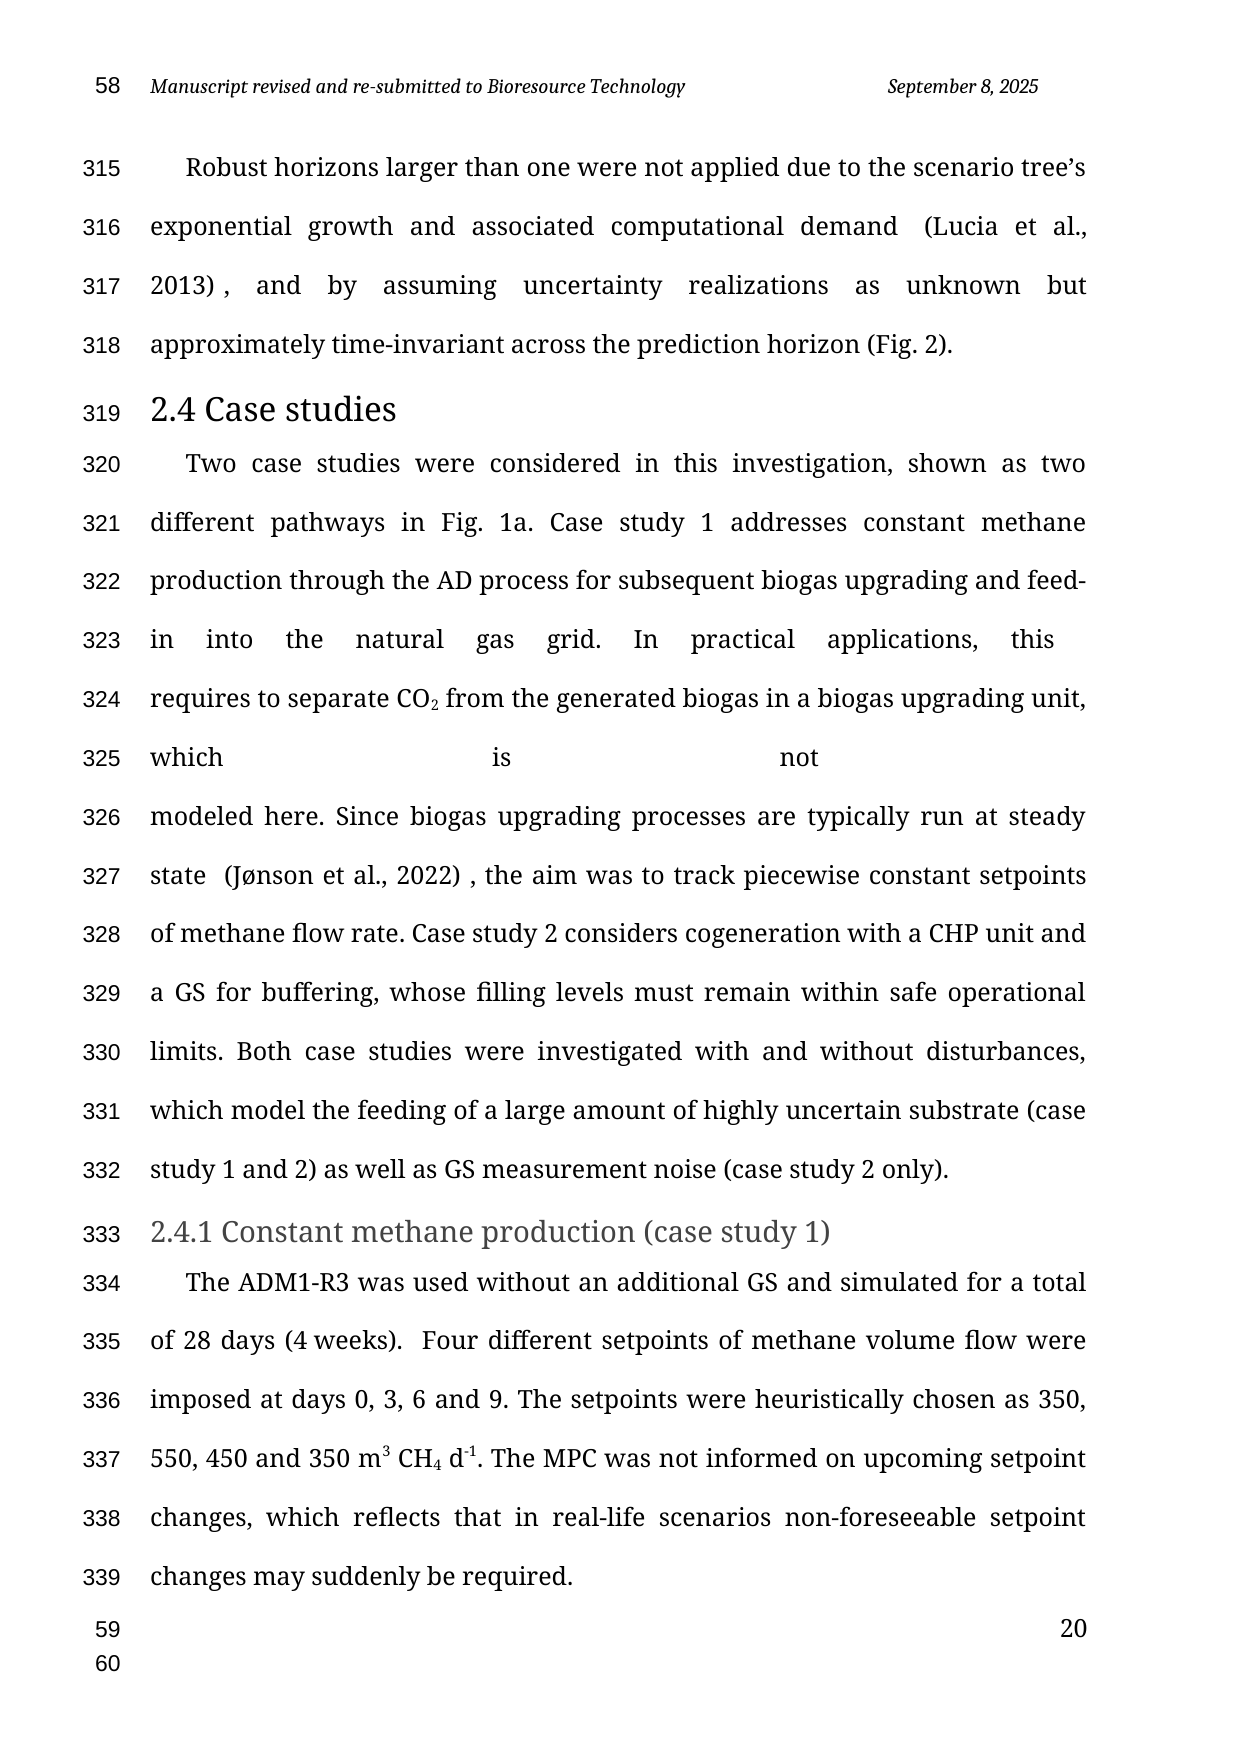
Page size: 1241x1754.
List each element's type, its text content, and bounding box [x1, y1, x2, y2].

subtitle 2.4.1 Constant methane production (case study 1) [150, 1211, 1090, 1251]
text Robust horizons larger than one were not applied due to the scenario tree’s exponential growth and associated computational demand , and by assuming uncertainty realizations as unknown but approximately time-invariant across the prediction horizon (Fig. 2). [150, 150, 1087, 361]
subtitle 2.4 Case studies [150, 386, 1090, 431]
text Two case studies were considered in this investigation, shown as two different pathways in Fig. 1a. Case study 1 addresses constant methane production through the AD process for subsequent biogas upgrading and feed-in into the natural gas grid. In practical applications, this requires to separate CO2 from the generated biogas in a biogas upgrading unit, which is not modeled here. Since biogas upgrading processes are typically run at steady state , the aim was to track piecewise constant setpoints of methane flow rate. Case study 2 considers cogeneration with a CHP unit and a GS for buffering, whose filling levels must remain within safe operational limits. Both case studies were investigated with and without disturbances, which model the feeding of a large amount of highly uncertain substrate (case study 1 and 2) as well as GS measurement noise (case study 2 only). [150, 445, 1087, 1186]
text The ADM1-R3 was used without an additional GS and simulated for a total of 28 days (4 weeks). Four different setpoints of methane volume flow were imposed at days 0, 3, 6 and 9. The setpoints were heuristically chosen as 350, 550, 450 and 350 m3 CH4 d-1. The MPC was not informed on upcoming setpoint changes, which reflects that in real-life scenarios non-foreseeable setpoint changes may suddenly be required. [150, 1264, 1087, 1592]
